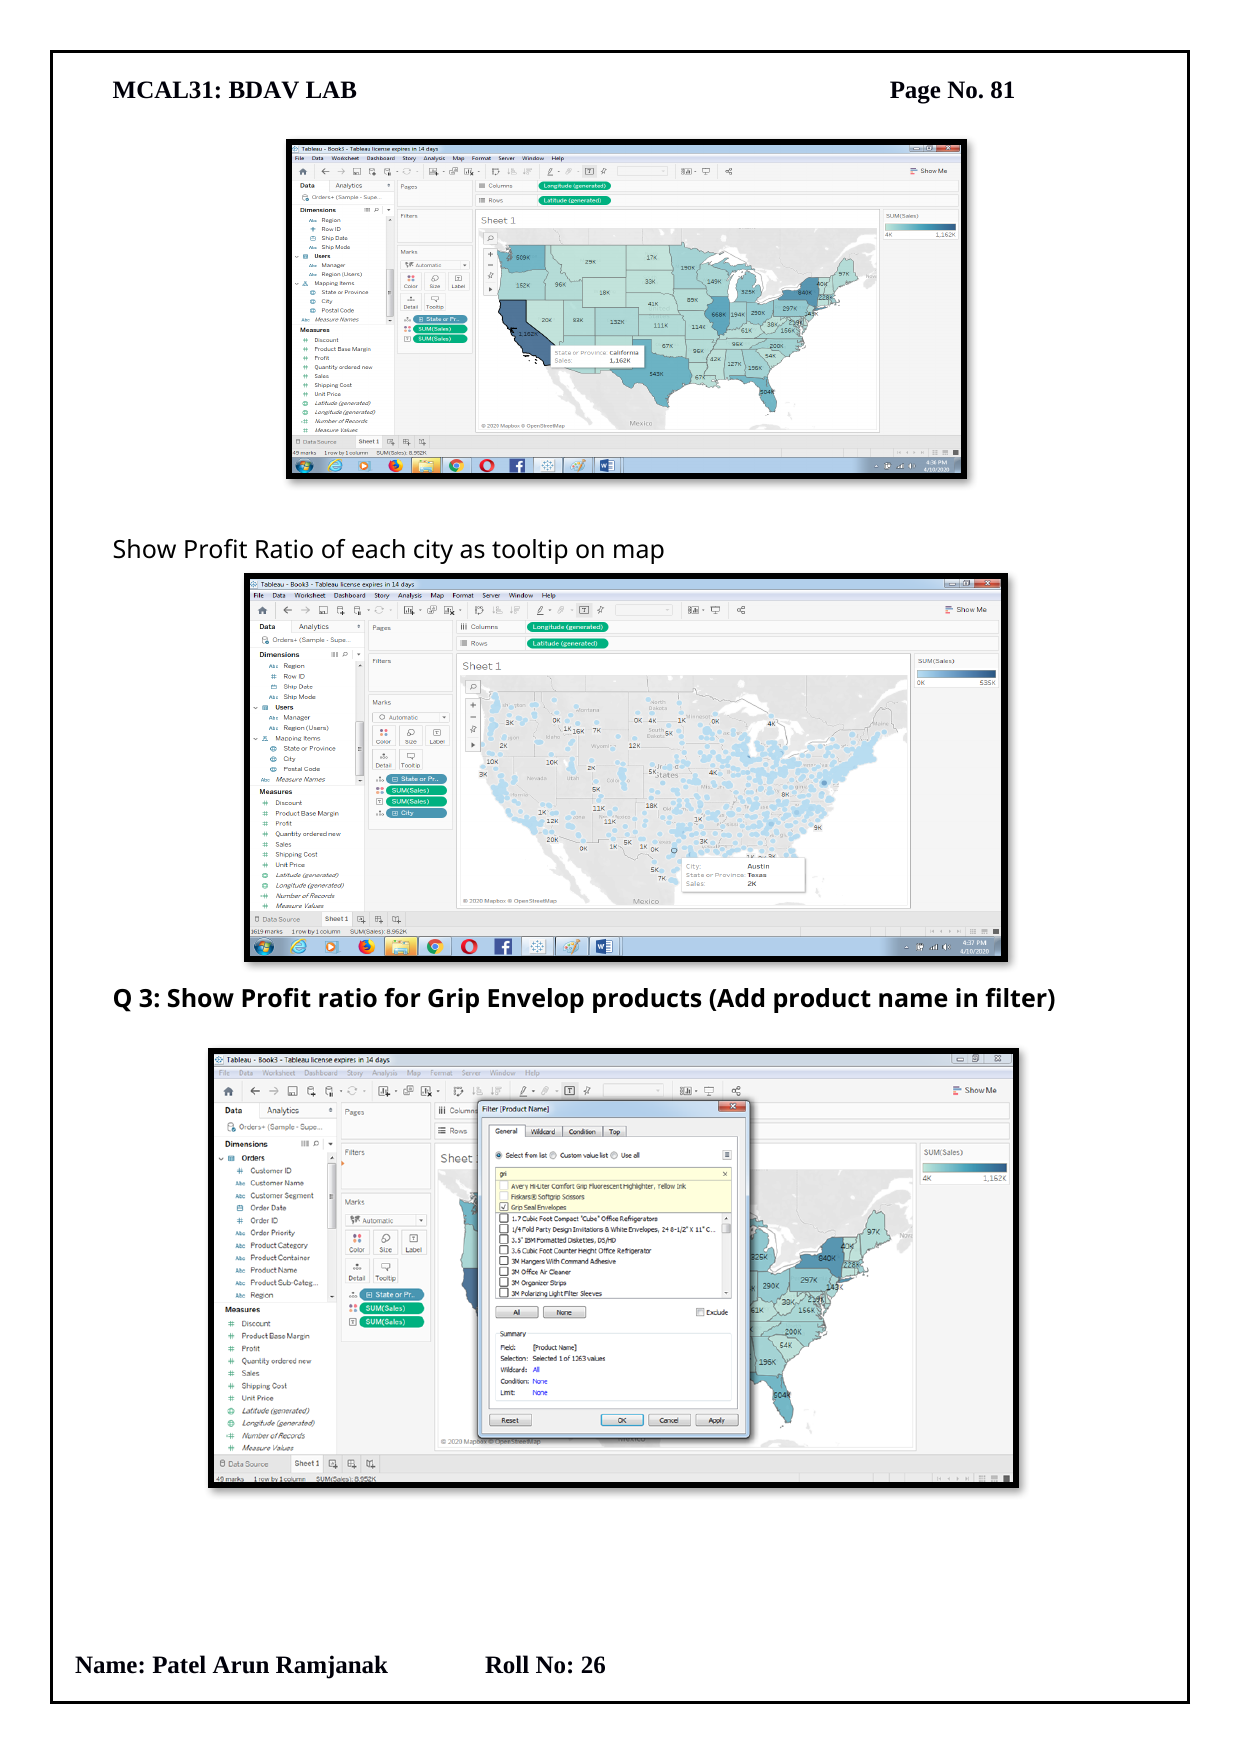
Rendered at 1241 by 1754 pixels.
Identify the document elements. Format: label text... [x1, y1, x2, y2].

picture [250, 579, 1001, 956]
text Show Profit Ratio of each city as tooltip on map [112, 532, 1150, 566]
picture [214, 1054, 1013, 1482]
text Q 3: Show Profit ratio for Grip Envelop products (Add product name in filter) [112, 981, 1150, 1015]
picture [292, 145, 961, 473]
